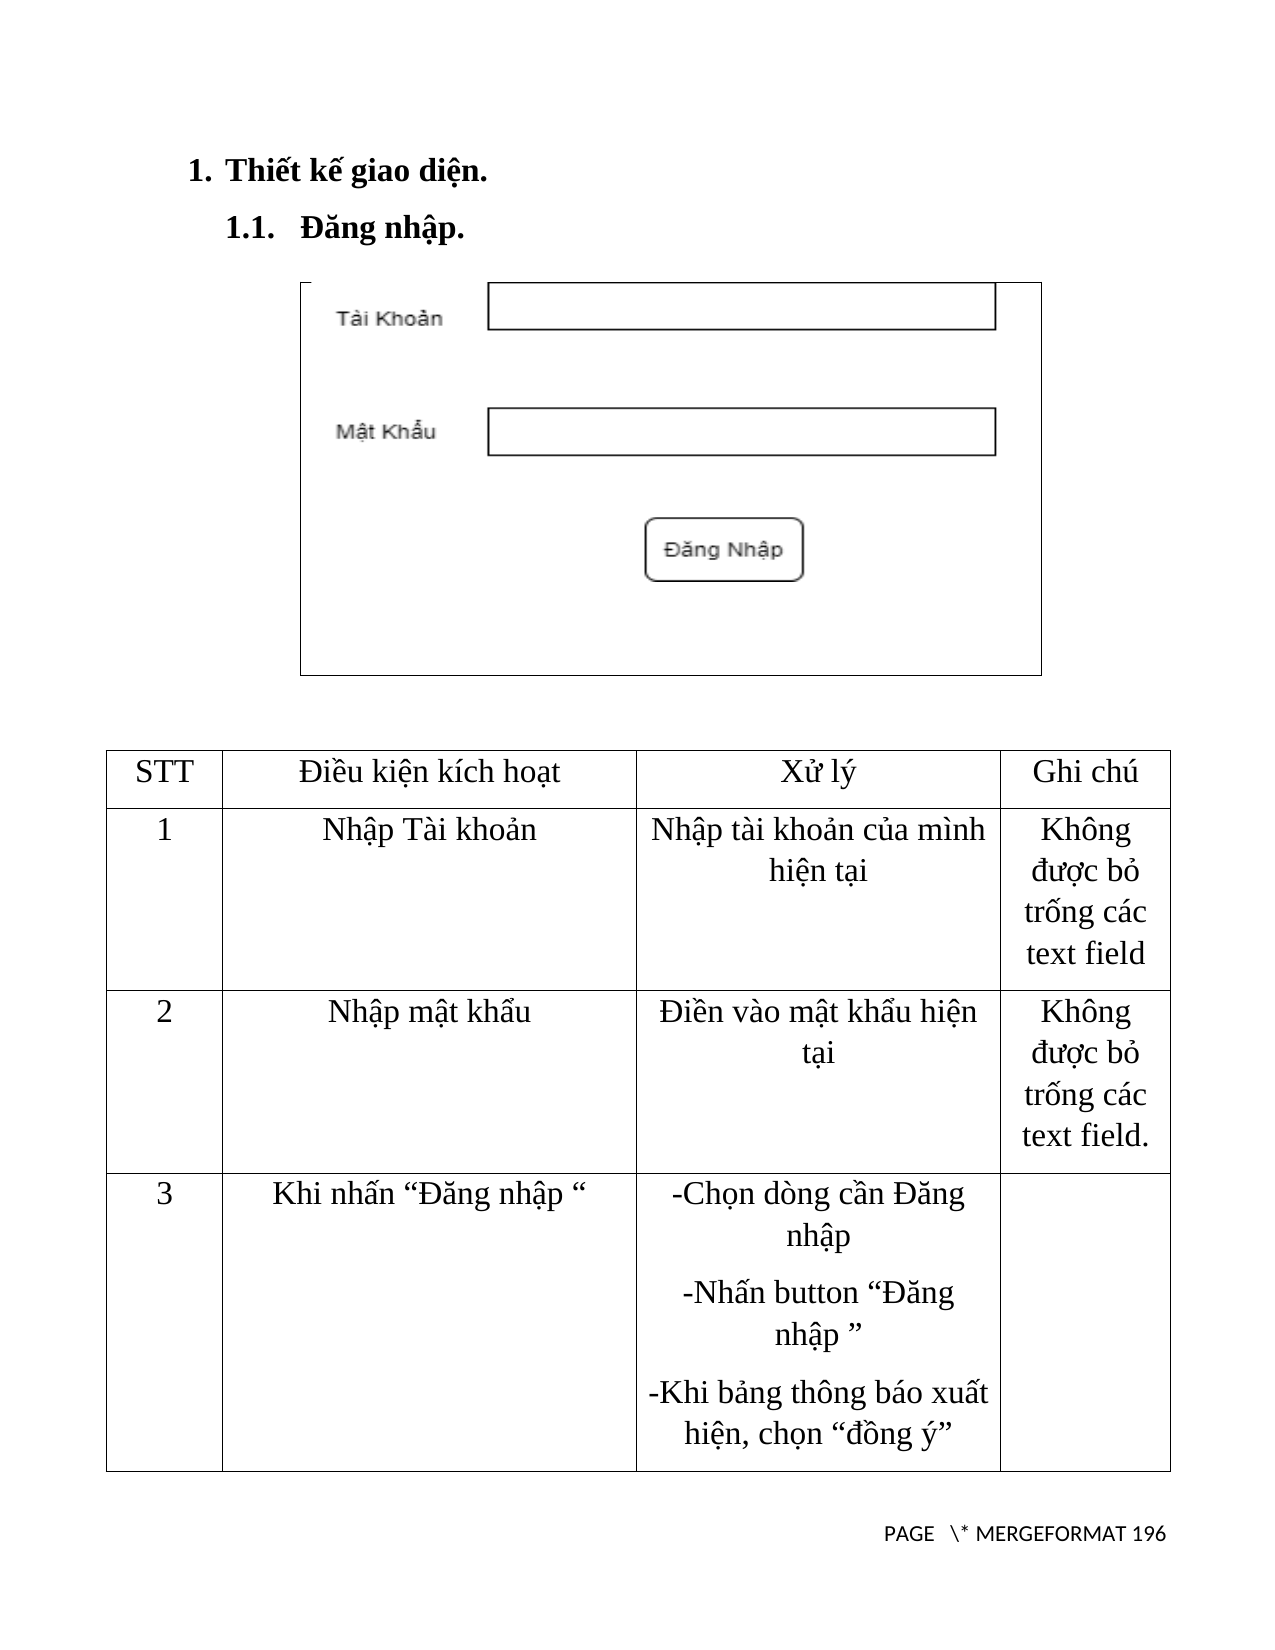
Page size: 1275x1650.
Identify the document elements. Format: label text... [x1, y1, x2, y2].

table_header Điều kiện kích hoạt [223, 751, 636, 808]
table_header Xử lý [637, 751, 1000, 808]
table_header STT [107, 751, 222, 808]
table_cell Nhập Tài khoản [223, 809, 636, 990]
table_cell 2 [107, 991, 222, 1172]
table_cell [1001, 1174, 1170, 1471]
table_cell Không được bỏ trống các text field. [1001, 991, 1170, 1172]
table_cell Nhập mật khẩu [223, 991, 636, 1172]
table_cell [223, 1174, 636, 1471]
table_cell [637, 1174, 1000, 1471]
table_cell Nhập tài khoản của mình hiện tại [637, 809, 1000, 990]
table_cell Không được bỏ trống các text field [1001, 809, 1170, 990]
list Đăng nhập. [225, 207, 1167, 246]
table_cell 3 [107, 1174, 222, 1471]
table_header [301, 283, 1041, 675]
table_cell Điền vào mật khẩu hiện tại [637, 991, 1000, 1172]
table_cell 1 [107, 809, 222, 990]
list Thiết kế giao diện. [187, 150, 1167, 188]
table_header Ghi chú [1001, 751, 1170, 808]
picture [311, 282, 997, 582]
